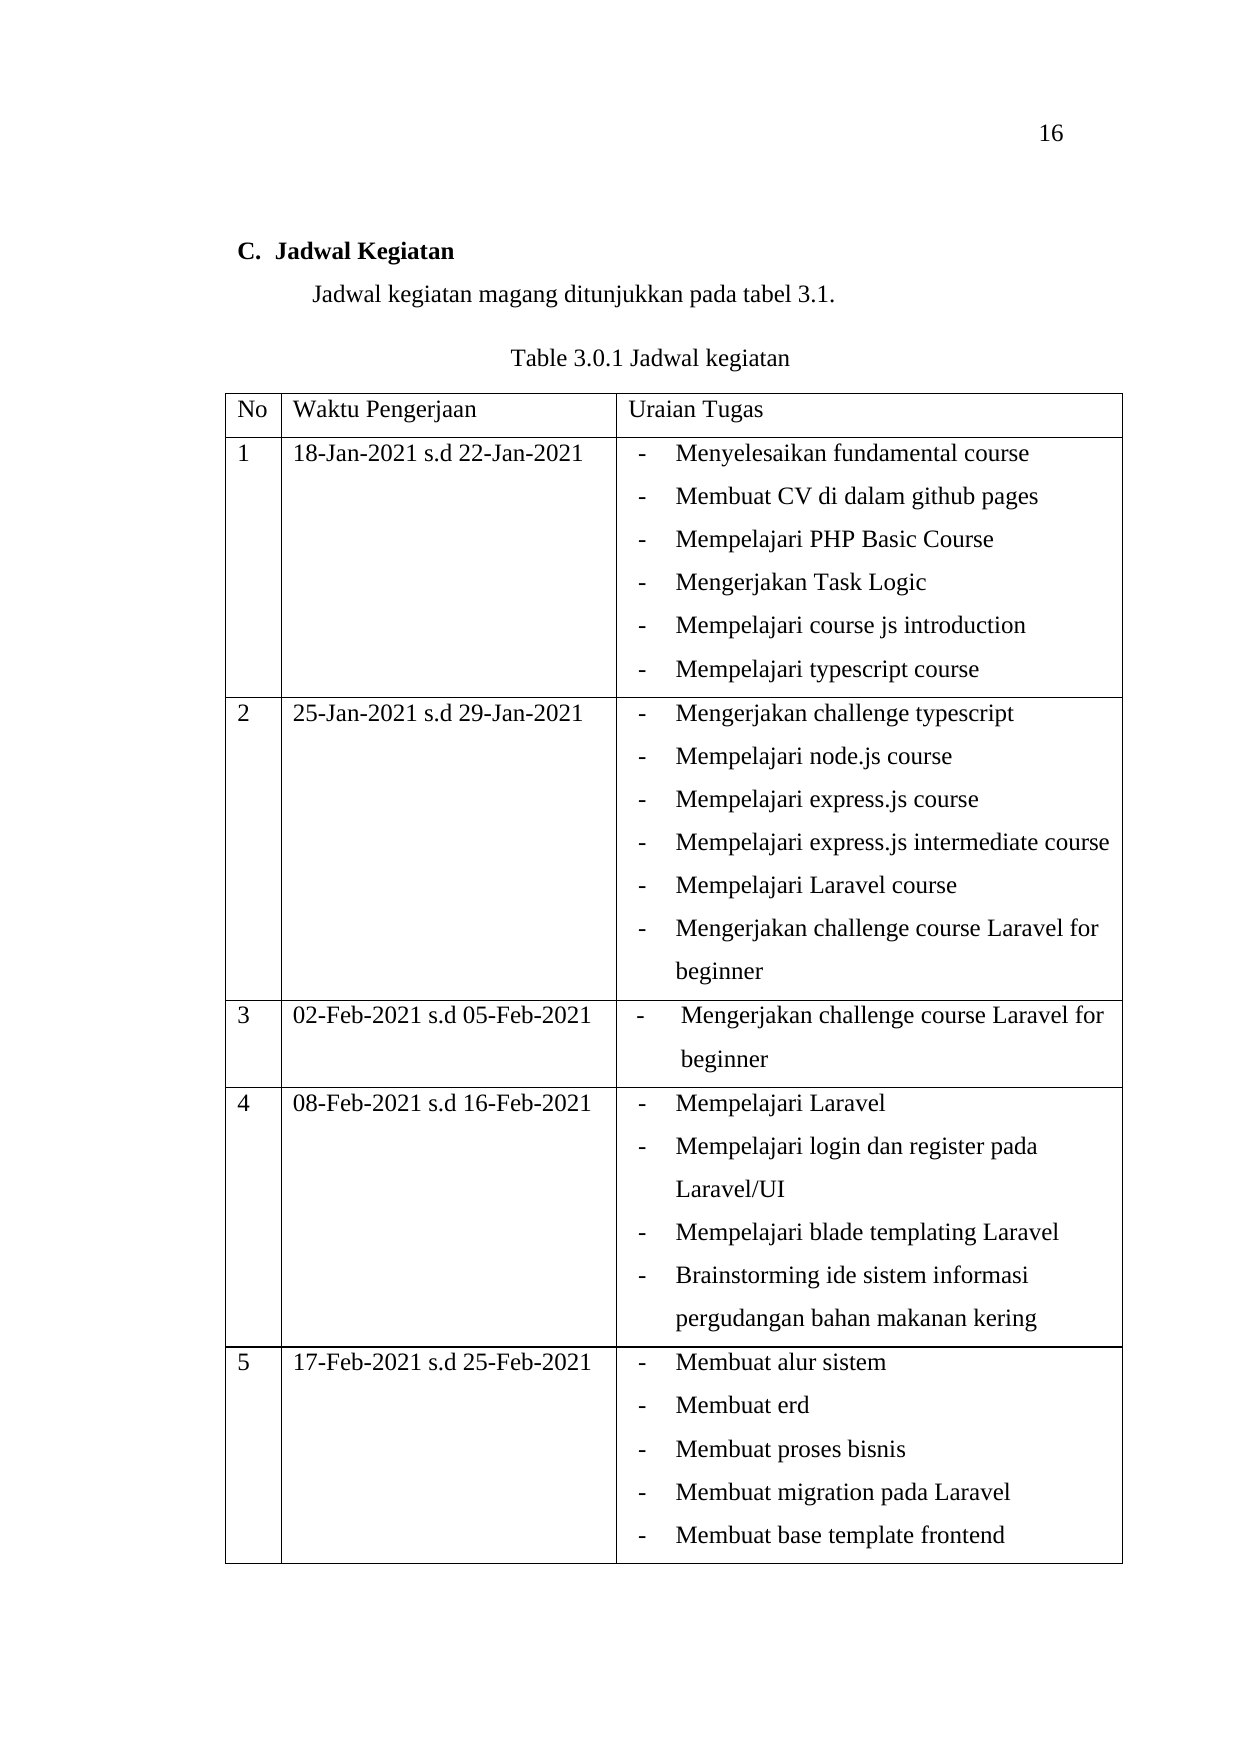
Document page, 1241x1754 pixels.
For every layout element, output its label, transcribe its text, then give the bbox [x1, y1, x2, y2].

table_cell 18-Jan-2021 s.d 22-Jan-2021 [282, 438, 616, 697]
table_cell Menyelesaikan fundamental course Membuat CV di dalam github pages Mempelajari PHP Basic Course Mengerjakan Task Logic Mempelajari course js introduction Mempelajari typescript course [617, 438, 1122, 697]
table_header Uraian Tugas [617, 394, 1122, 437]
table_cell 4 [226, 1088, 281, 1346]
table_cell Mempelajari Laravel Mempelajari login dan register pada Laravel/UI Mempelajari blade templating Laravel Brainstorming ide sistem informasi pergudangan bahan makanan kering [617, 1088, 1122, 1346]
table_header No [226, 394, 281, 437]
table_cell 5 [226, 1348, 281, 1563]
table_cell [282, 1348, 616, 1563]
table_cell Mengerjakan challenge course Laravel for beginner [617, 1001, 1122, 1087]
subtitle Jadwal Kegiatan [237, 236, 1063, 265]
table_cell 25-Jan-2021 s.d 29-Jan-2021 [282, 698, 616, 999]
table_cell 02-Feb-2021 s.d 05-Feb-2021 [282, 1001, 616, 1087]
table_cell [617, 1348, 1122, 1563]
table_cell 1 [226, 438, 281, 697]
table_cell Mengerjakan challenge typescript Mempelajari node.js course Mempelajari express.js course Mempelajari express.js intermediate course Mempelajari Laravel course Mengerjakan challenge course Laravel for beginner [617, 698, 1122, 999]
table_cell 3 [226, 1001, 281, 1087]
text Jadwal kegiatan magang ditunjukkan pada tabel 3.1. [312, 279, 1063, 308]
table_header Waktu Pengerjaan [282, 394, 616, 437]
table_cell 08-Feb-2021 s.d 16-Feb-2021 [282, 1088, 616, 1346]
table_cell 2 [226, 698, 281, 999]
